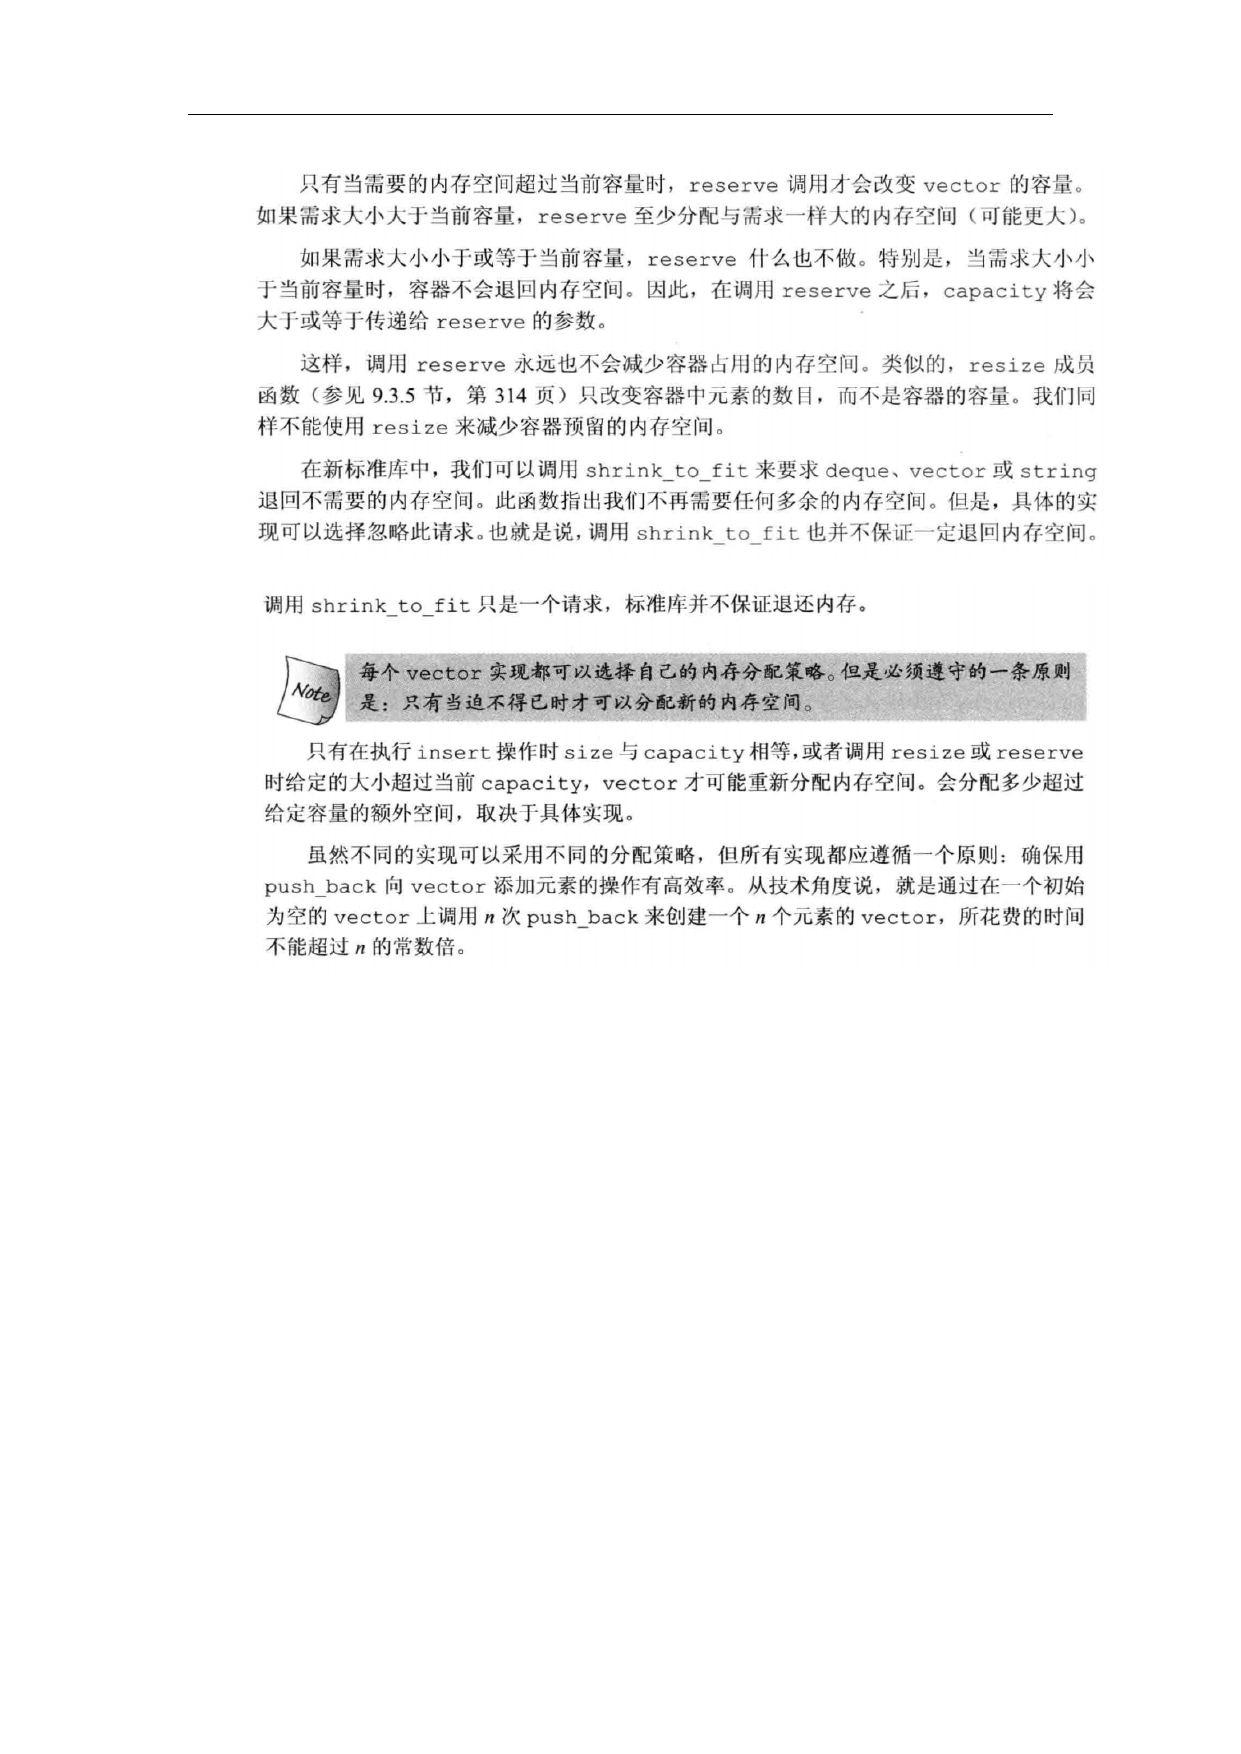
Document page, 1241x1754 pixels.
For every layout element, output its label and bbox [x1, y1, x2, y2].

picture [245, 584, 1112, 974]
picture [245, 162, 1112, 563]
